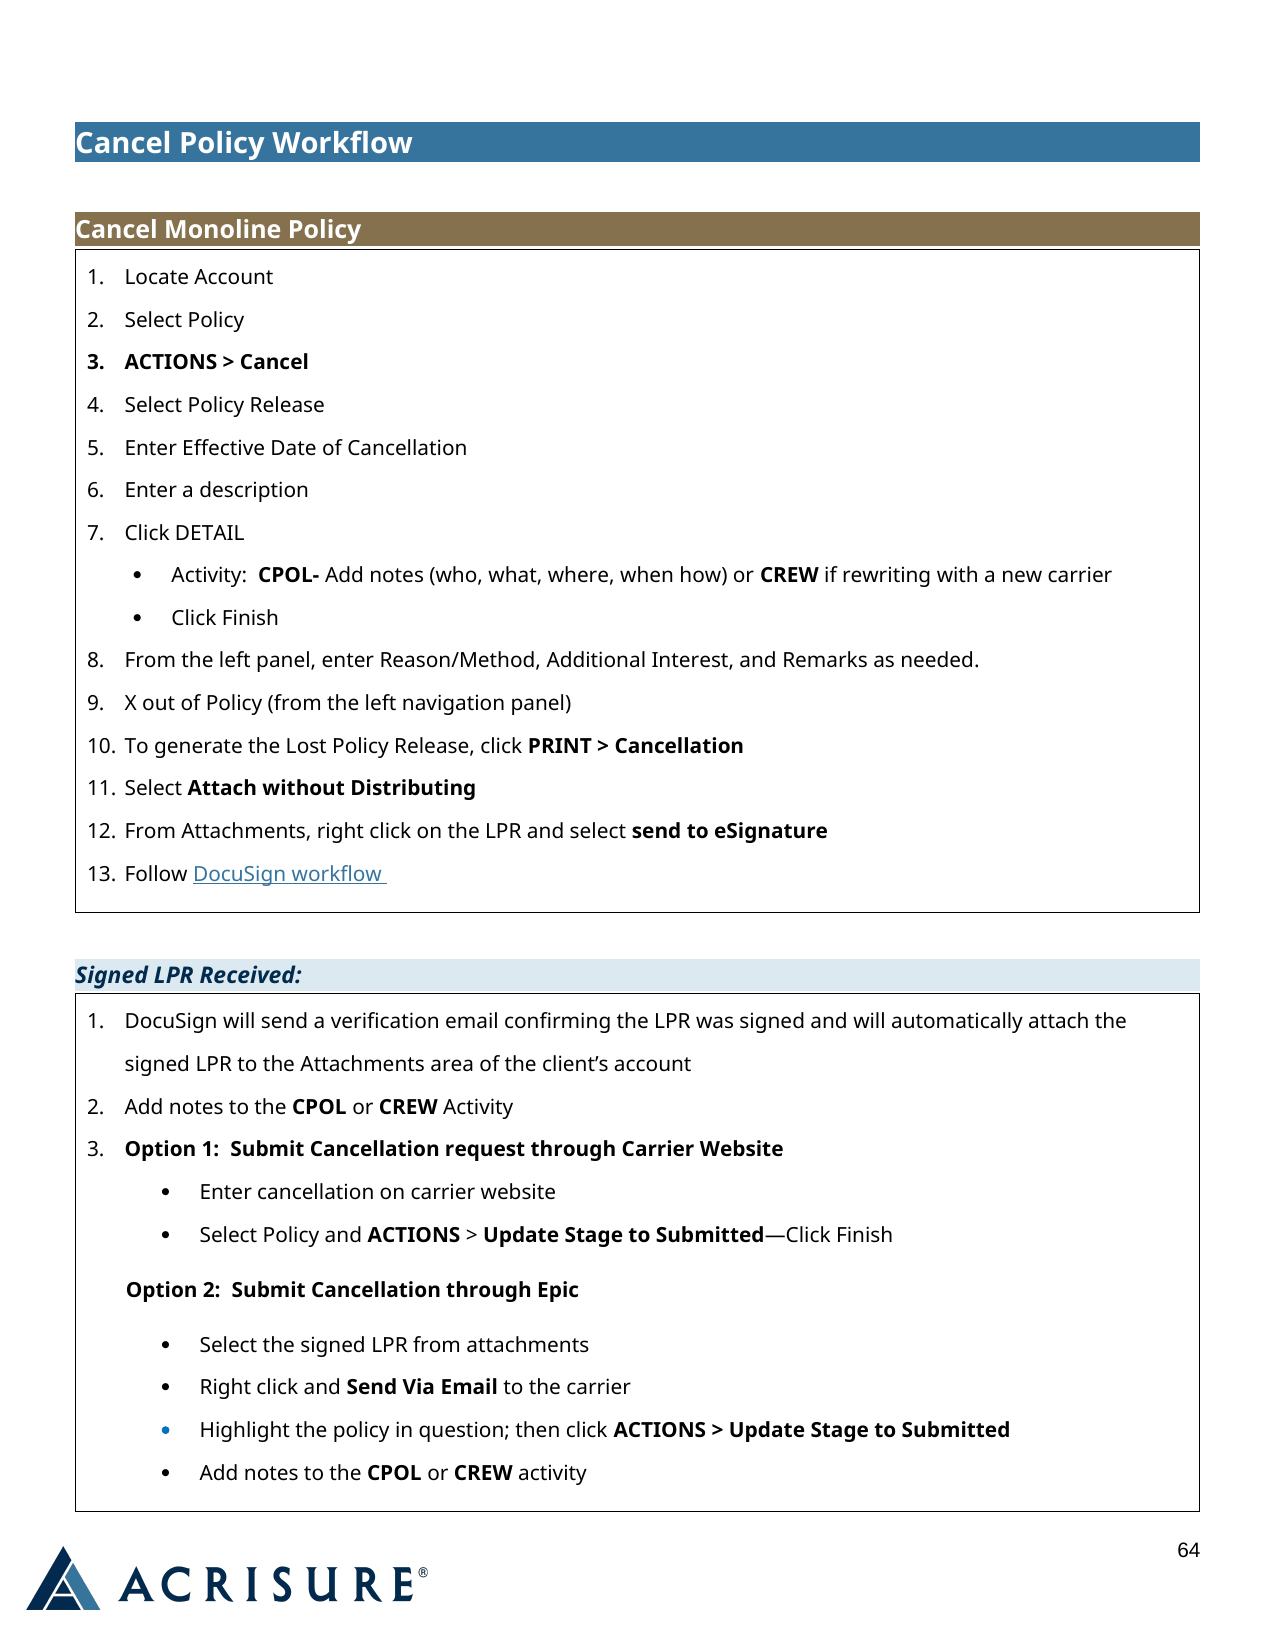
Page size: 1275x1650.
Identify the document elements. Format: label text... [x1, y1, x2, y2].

table_header Locate Account Select Policy ACTIONS > Cancel Select Policy Release Enter Effective Date of Cancellation Enter a description Click DETAIL Activity: CPOL- Add notes (who, what, where, when how) or CREW if rewriting with a new carrier Click Finish From the left panel, enter Reason/Method, Additional Interest, and Remarks as needed. X out of Policy (from the left navigation panel) To generate the Lost Policy Release, click PRINT > Cancellation Select Attach without Distributing From Attachments, right click on the LPR and select send to eSignature Follow DocuSign workflow [76, 250, 1199, 912]
subtitle Cancel Monoline Policy [75, 212, 1200, 246]
subtitle Signed LPR Received: [75, 959, 1200, 991]
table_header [76, 994, 1199, 1511]
picture [26, 1546, 428, 1610]
subtitle Cancel Policy Workflow [75, 122, 1200, 162]
